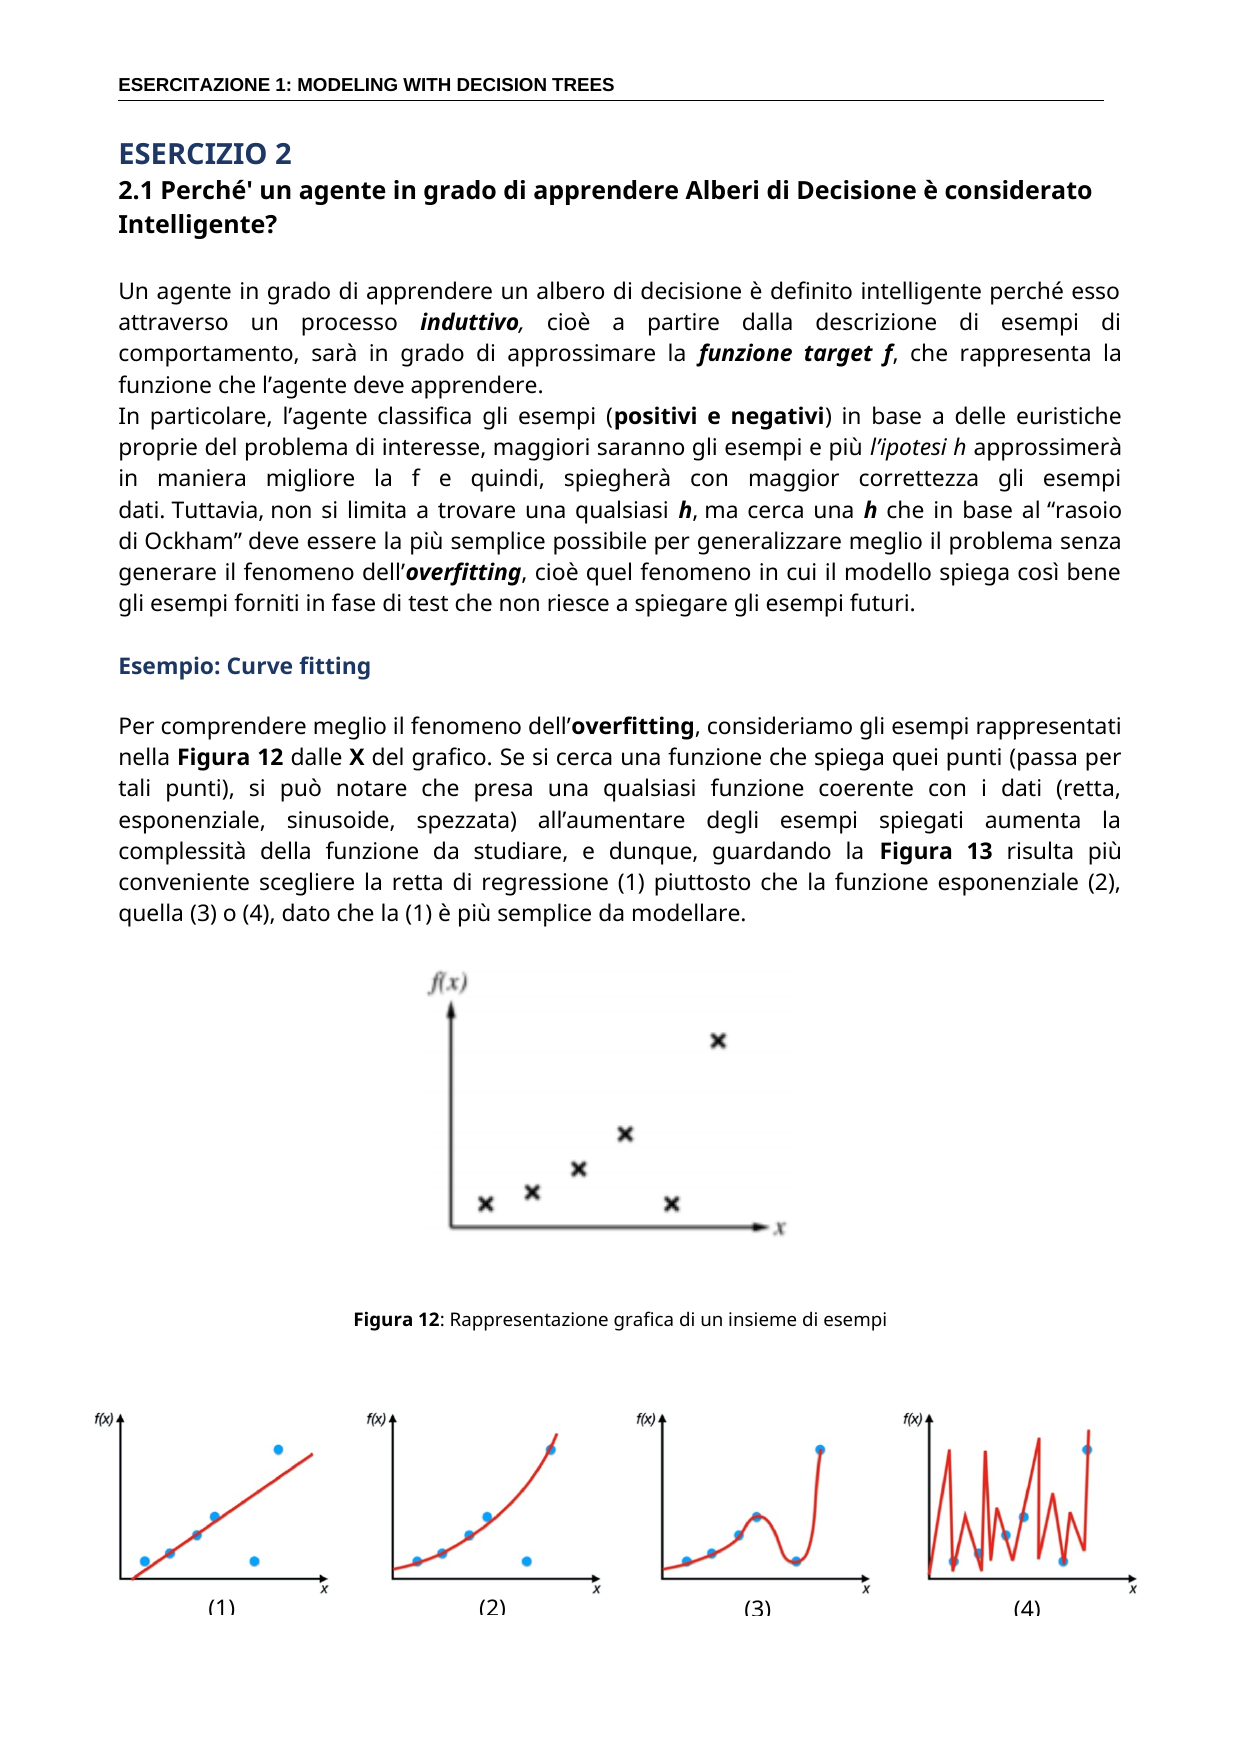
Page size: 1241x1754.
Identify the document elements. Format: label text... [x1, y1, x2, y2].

text Un agente in grado di apprendere un albero di decisione è definito intelligente perché esso attraverso un processo induttivo, cioè a partire dalla descrizione di esempi di comportamento, sarà in grado di approssimare la funzione target f, che rappresenta la funzione che l’agente deve apprendere. [118, 241, 1122, 400]
text Esempio: Curve fitting [118, 650, 1122, 710]
text In particolare, l’agente classifica gli esempi (positivi e negativi) in base a delle euristiche proprie del problema di interesse, maggiori saranno gli esempi e più l’ipotesi h approssimerà in maniera migliore la f e quindi, spiegherà con maggior correttezza gli esempi dati. Tuttavia, non si limita a trovare una qualsiasi h, ma cerca una h che in base al “rasoio di Ockham” deve essere la più semplice possibile per generalizzare meglio il problema senza generare il fenomeno dell’overfitting, cioè quel fenomeno in cui il modello spiega così bene gli esempi forniti in fase di test che non riesce a spiegare gli esempi futuri. [118, 400, 1122, 618]
text ESERCIZIO 2 [118, 133, 1122, 173]
text Per comprendere meglio il fenomeno dell’overfitting, consideriamo gli esempi rappresentati nella Figura 12 dalle X del grafico. Se si cerca una funzione che spiega quei punti (passa per tali punti), si può notare che presa una qualsiasi funzione coerente con i dati (retta, esponenziale, sinusoide, spezzata) all’aumentare degli esempi spiegati aumenta la complessità della funzione da studiare, e dunque, guardando la Figura 13 risulta più conveniente scegliere la retta di regressione (1) piuttosto che la funzione esponenziale (2), quella (3) o (4), dato che la (1) è più semplice da modellare. [118, 710, 1122, 928]
text 2.1 Perché' un agente in grado di apprendere Alberi di Decisione è considerato Intelligente? [118, 173, 1122, 241]
text Figura 12: Rappresentazione grafica di un insieme di esempi [118, 1306, 1122, 1332]
picture [414, 959, 826, 1260]
picture [89, 1381, 1135, 1634]
